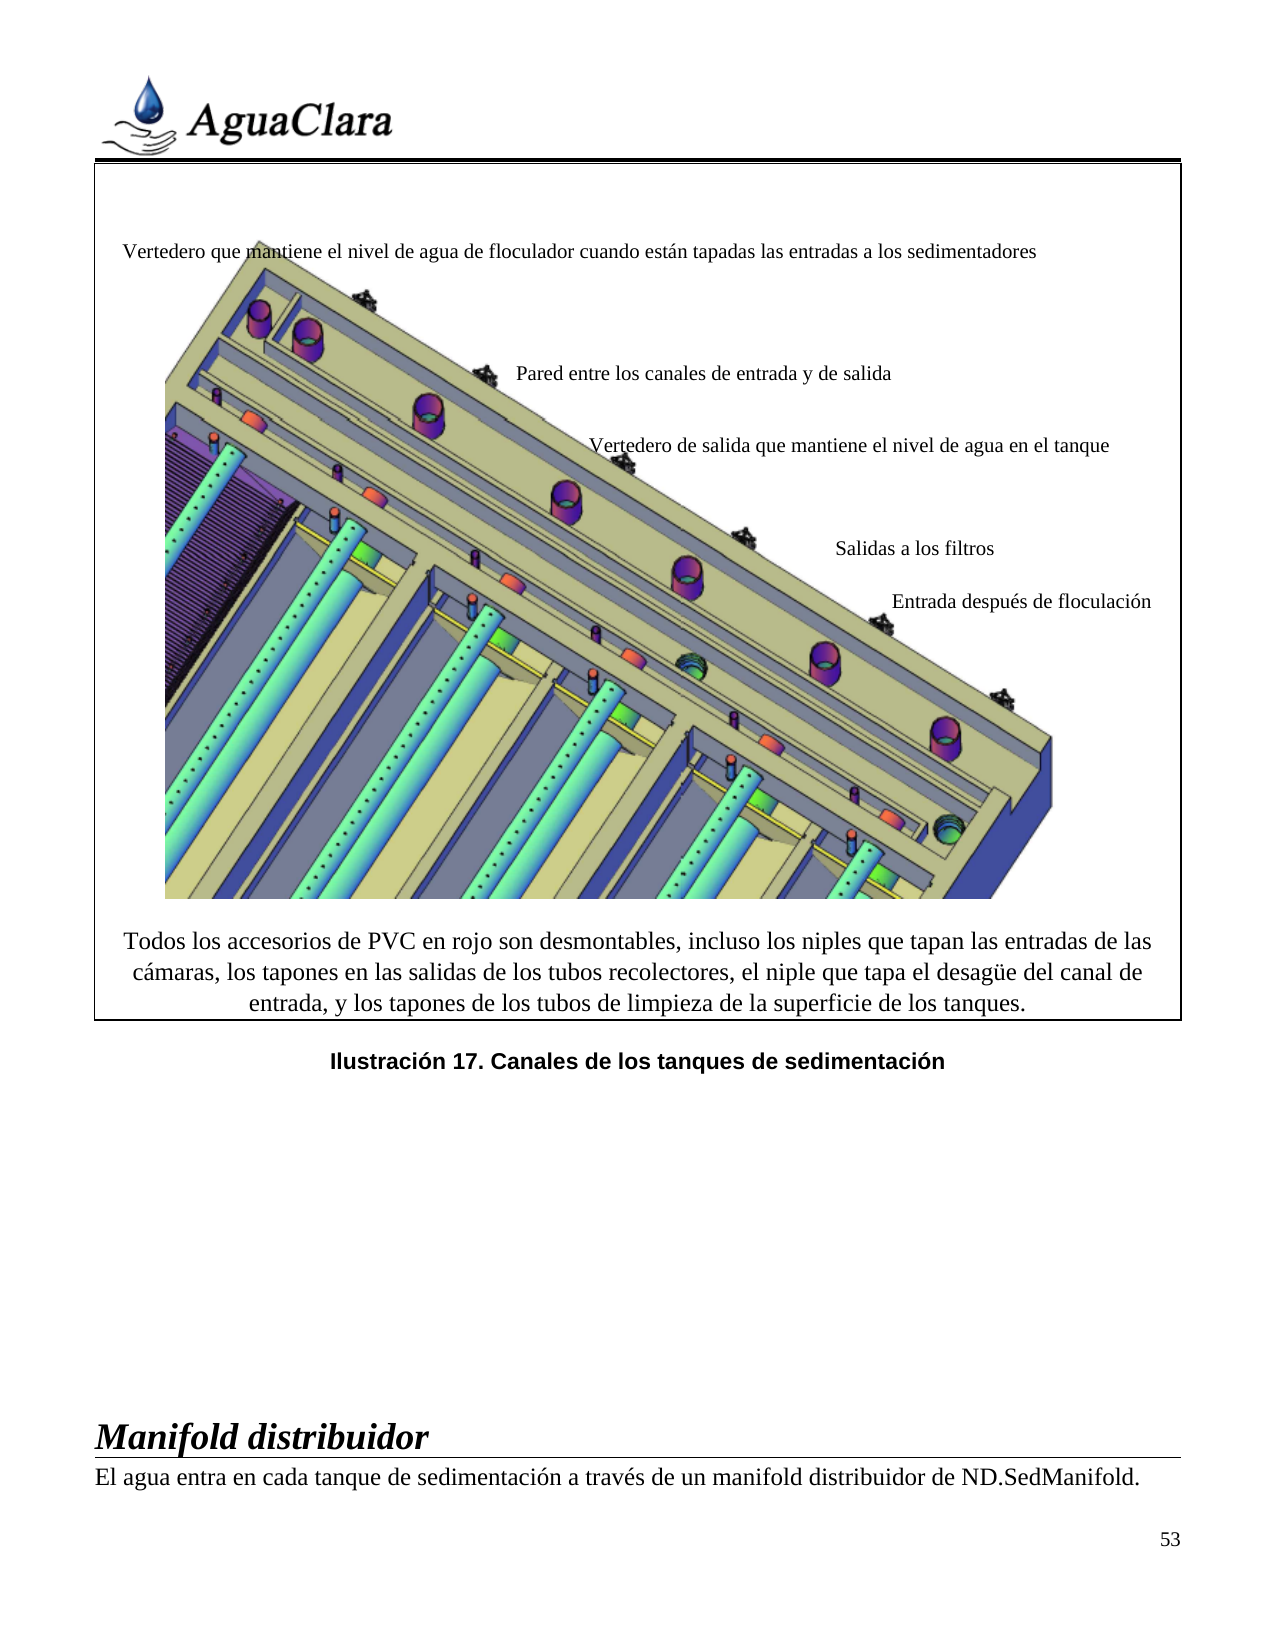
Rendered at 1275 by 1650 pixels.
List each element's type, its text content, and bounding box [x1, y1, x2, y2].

text Ilustración 17. Canales de los tanques de sedimentación [94, 1048, 1181, 1074]
text El agua entra en cada tanque de sedimentación a través de un manifold distribuidor de ND.SedManifold. [94, 1462, 1181, 1490]
text Todos los accesorios de PVC en rojo son desmontables, incluso los niples que tapan las entradas de las cámaras, los tapones en las salidas de los tubos recolectores, el niple que tapa el desagüe del canal de entrada, y los tapones de los tubos de limpieza de la superficie de los tanques. [95, 926, 1180, 1019]
subtitle Manifold distribuidor [94, 1414, 1181, 1458]
picture [165, 218, 1060, 899]
picture [94, 75, 412, 158]
